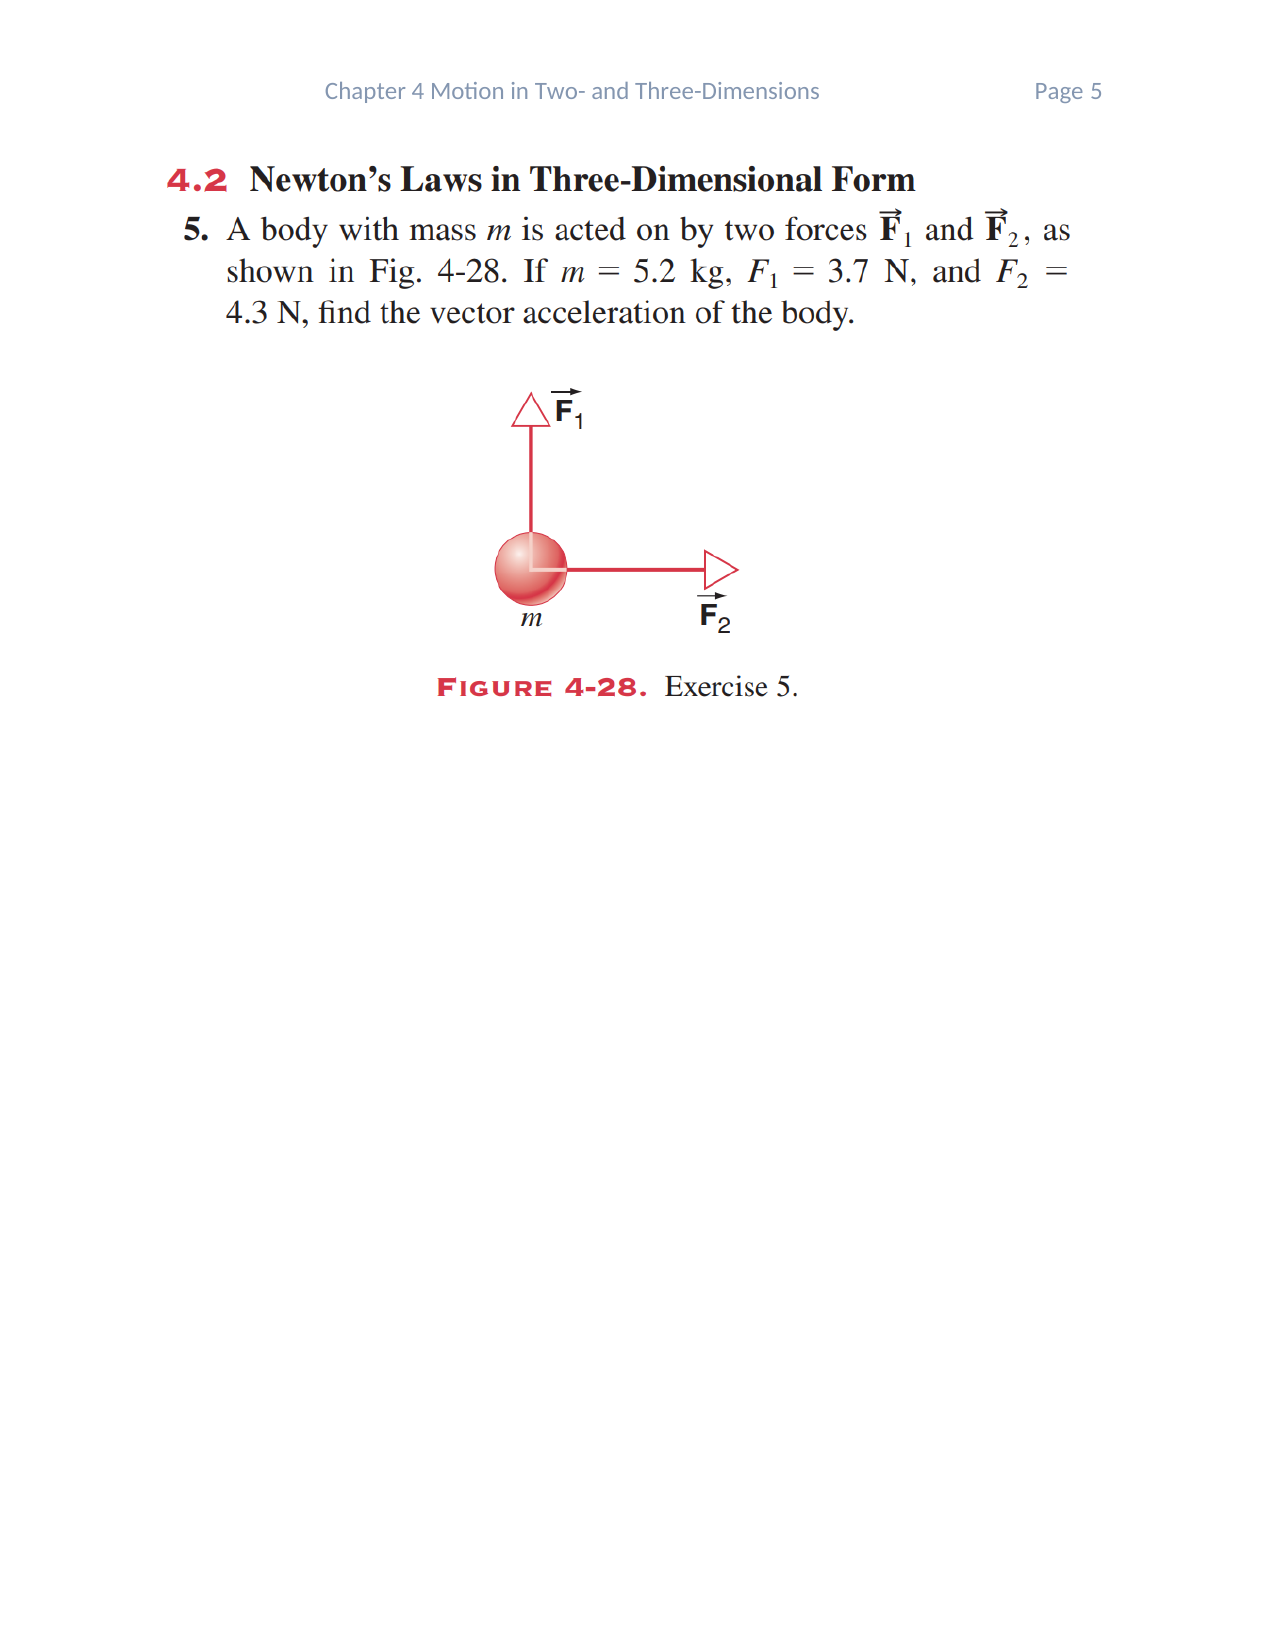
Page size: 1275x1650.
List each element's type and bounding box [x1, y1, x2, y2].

picture [135, 150, 1110, 727]
